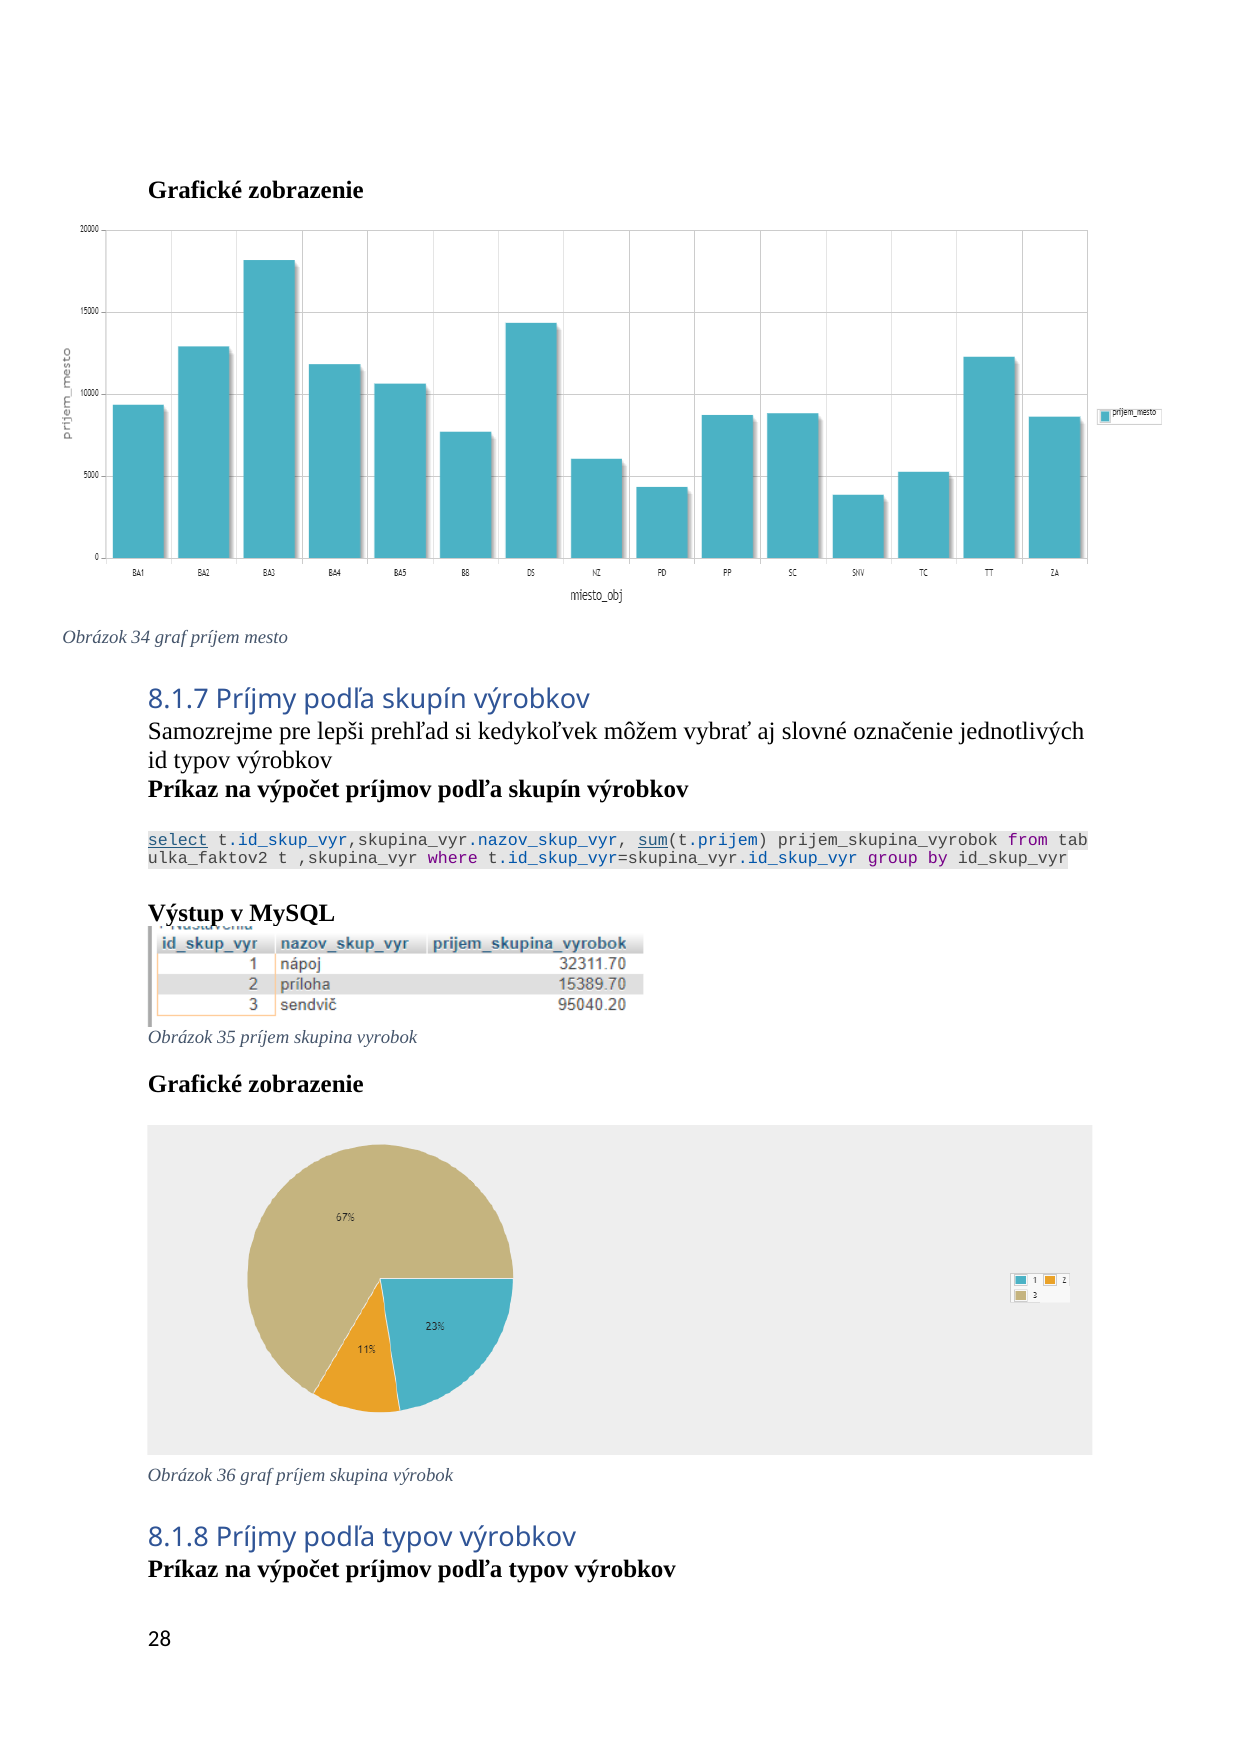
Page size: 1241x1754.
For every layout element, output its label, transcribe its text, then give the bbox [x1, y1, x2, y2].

text Výstup v MySQL [148, 898, 1093, 926]
subtitle 8.1.8 Príjmy podľa typov výrobkov [148, 1517, 1093, 1554]
picture [147, 1125, 1093, 1455]
subtitle 8.1.7 Príjmy podľa skupín výrobkov [148, 679, 1093, 716]
picture [62, 220, 1179, 617]
text Grafické zobrazenie [148, 176, 1093, 204]
picture [147, 926, 661, 1027]
text Samozrejme pre lepši prehľad si kedykoľvek môžem vybrať aj slovné označenie jednotlivých id typov výrobkov [148, 716, 1093, 774]
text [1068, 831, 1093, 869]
text Obrázok 35 príjem skupina vyrobok [148, 1026, 1093, 1048]
text Príkaz na výpočet príjmov podľa skupín výrobkov [148, 774, 1093, 802]
text Príkaz na výpočet príjmov podľa typov výrobkov [148, 1554, 1093, 1583]
text Grafické zobrazenie [148, 1069, 1093, 1098]
